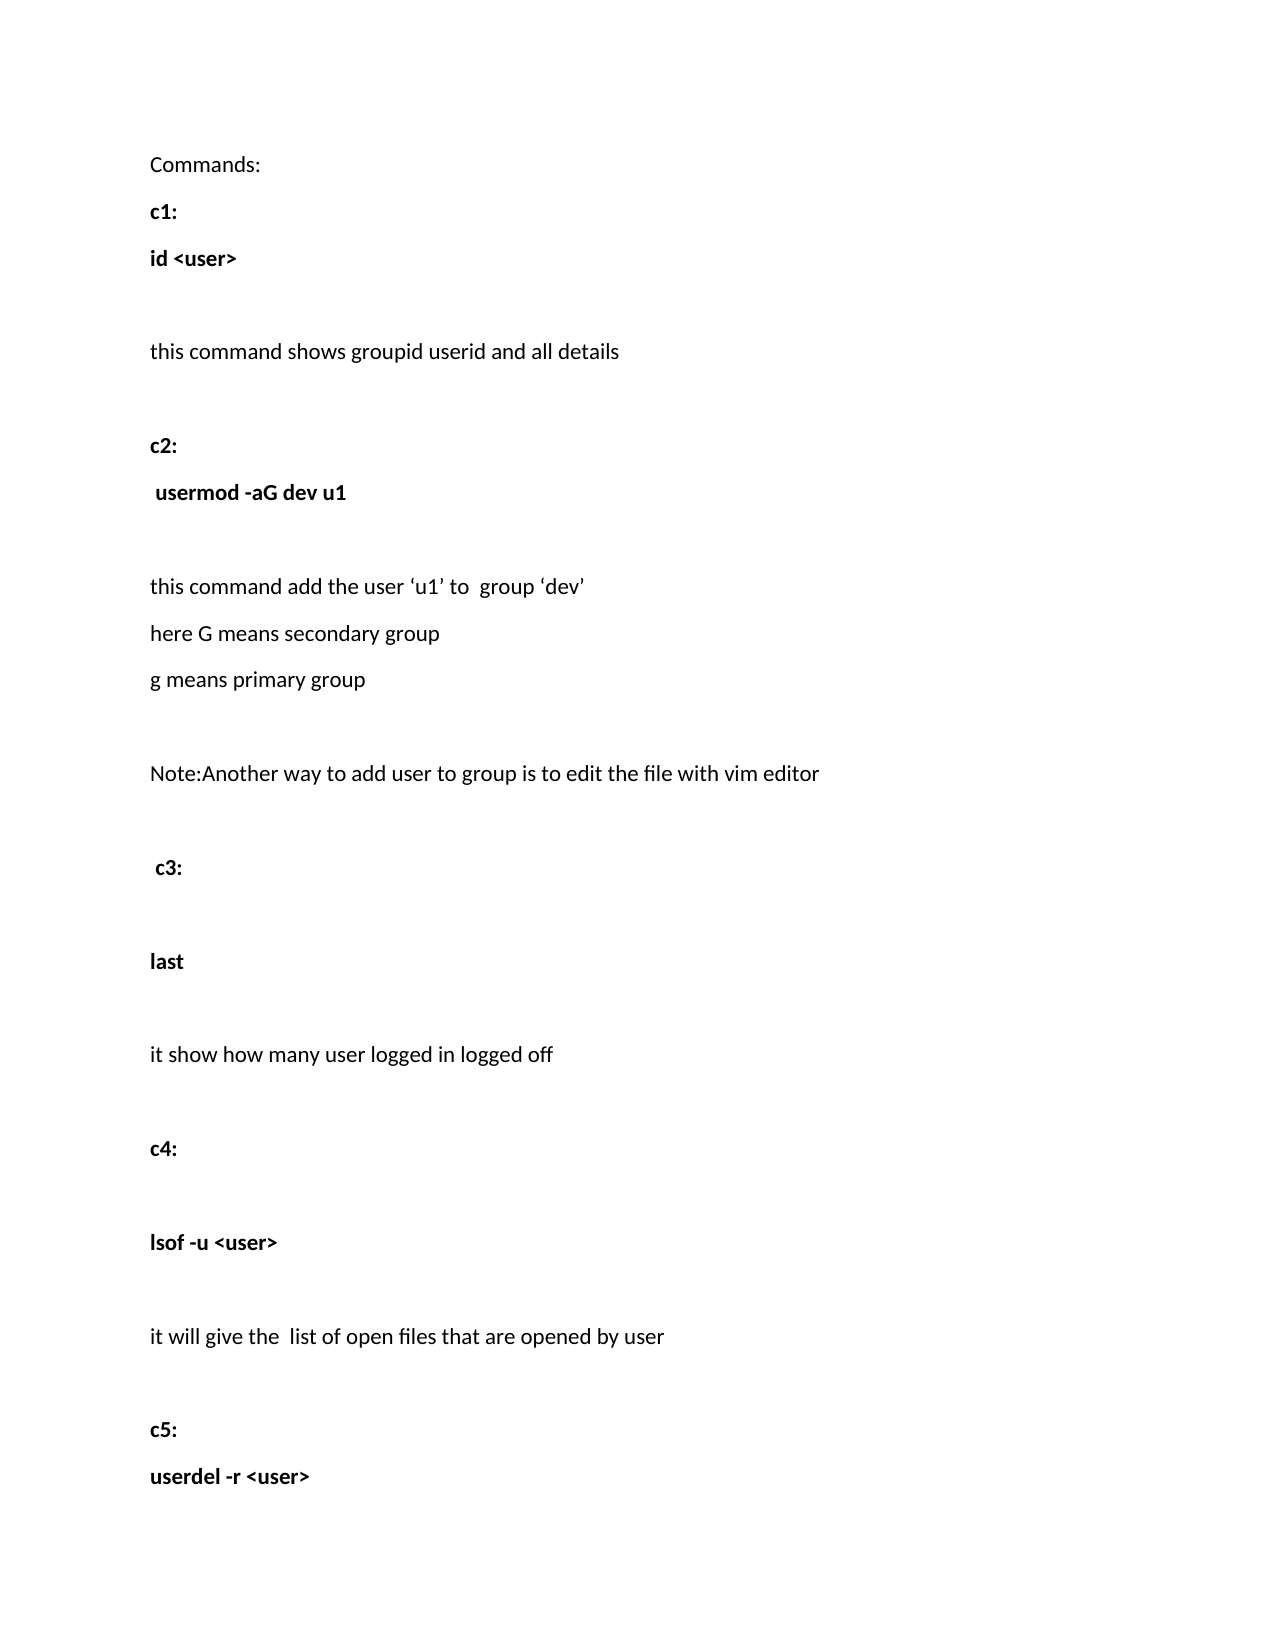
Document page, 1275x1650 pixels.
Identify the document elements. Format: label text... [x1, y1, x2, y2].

text here G means secondary group [150, 619, 1125, 647]
text g means primary group [150, 666, 1125, 694]
text Commands: [150, 150, 1125, 178]
text id <user> [150, 244, 1125, 272]
text this command shows groupid userid and all details [150, 337, 1125, 366]
text c2: [150, 431, 1125, 459]
text it show how many user logged in logged off [150, 1041, 1125, 1069]
text lsof -u <user> [150, 1228, 1125, 1256]
text Note:Another way to add user to group is to edit the file with vim editor [150, 759, 1125, 787]
text last [150, 947, 1125, 975]
text c1: [150, 197, 1125, 225]
text it will give the list of open files that are opened by user [150, 1322, 1125, 1350]
text userdel -r <user> [150, 1462, 1125, 1491]
text usermod -aG dev u1 [150, 478, 1125, 506]
text c3: [150, 853, 1125, 881]
text c4: [150, 1134, 1125, 1162]
text this command add the user ‘u1’ to group ‘dev’ [150, 572, 1125, 600]
text c5: [150, 1416, 1125, 1444]
